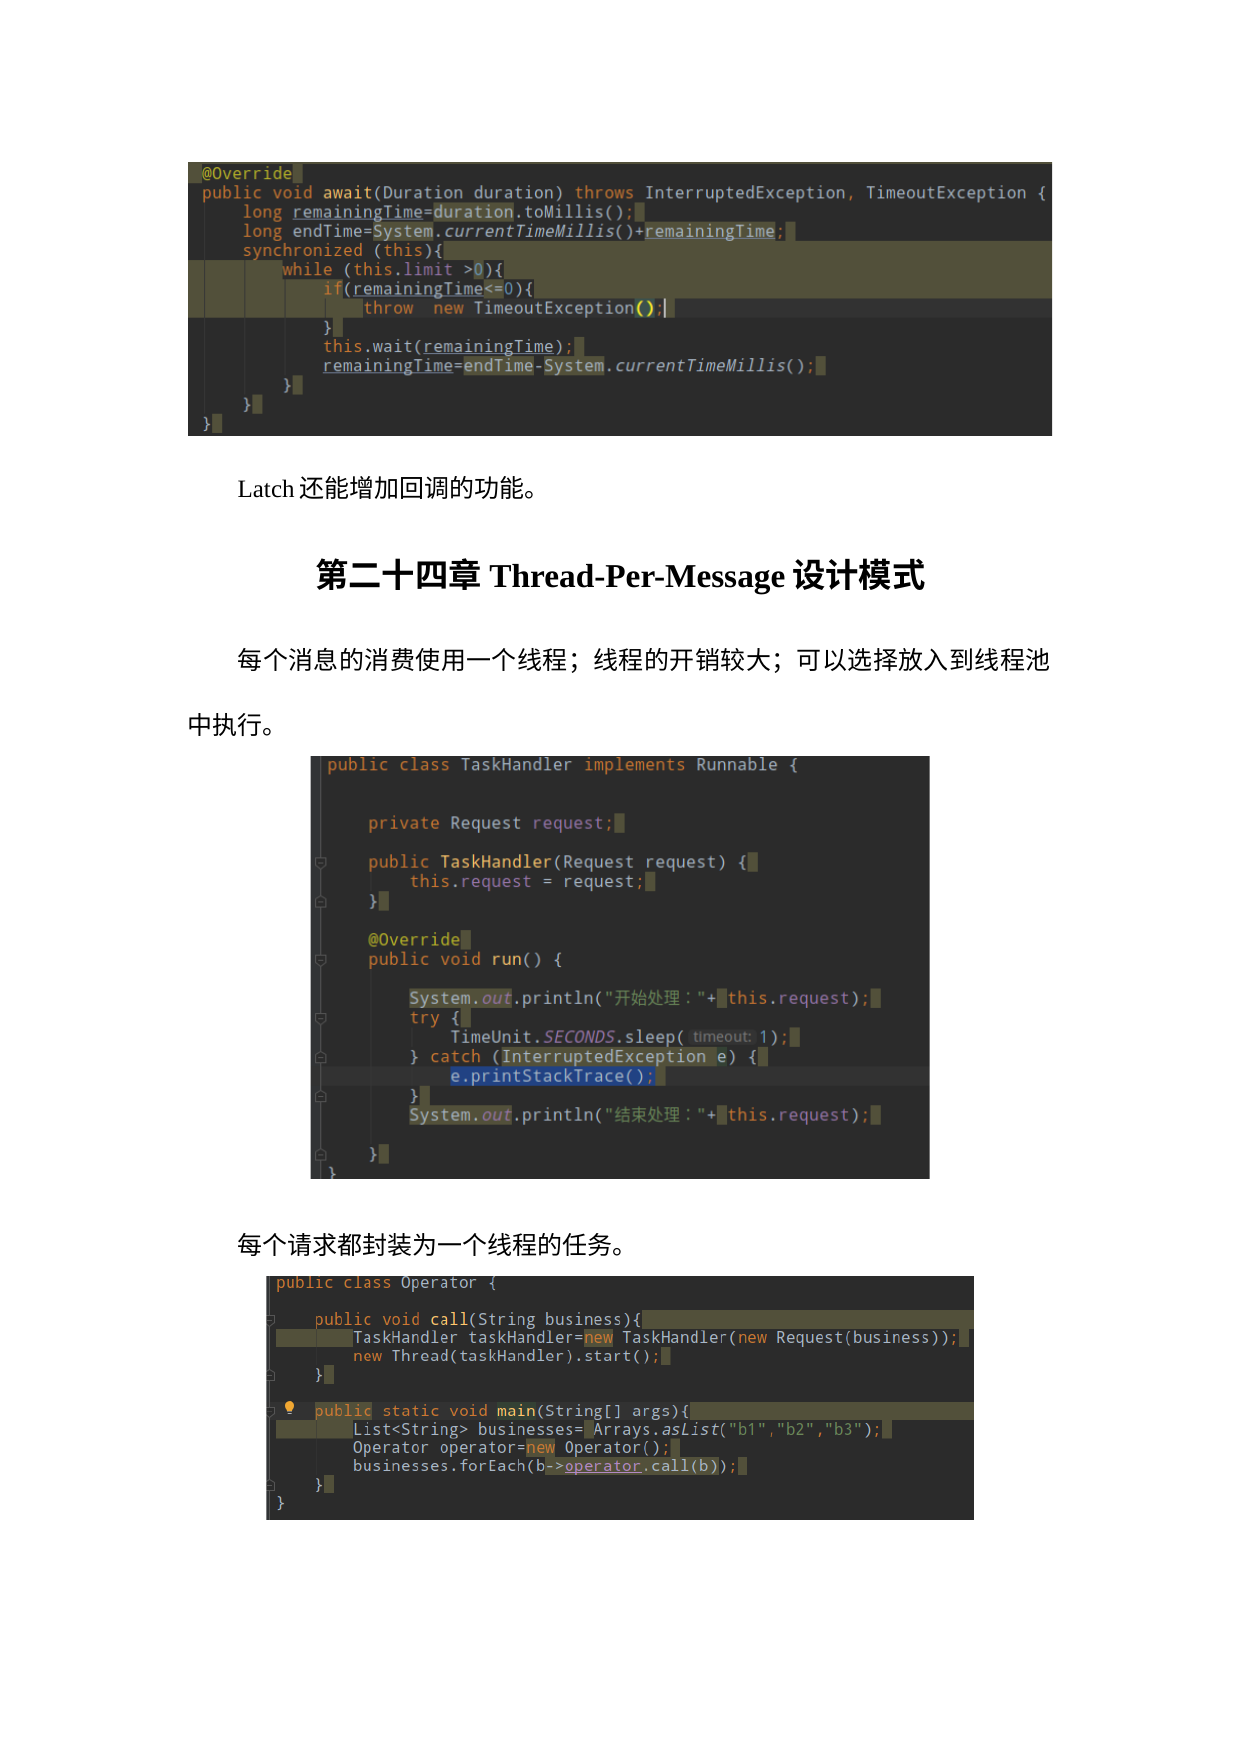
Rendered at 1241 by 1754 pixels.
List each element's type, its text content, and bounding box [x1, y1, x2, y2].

picture [188, 162, 1053, 436]
subtitle 第二十四章 Thread-Per-Message设计模式 [187, 540, 1053, 605]
picture [310, 756, 930, 1179]
text 每个请求都封装为一个线程的任务。 [187, 1211, 1053, 1276]
picture [266, 1276, 974, 1520]
text Latch还能增加回调的功能。 [187, 454, 1053, 519]
text 每个消息的消费使用一个线程；线程的开销较大；可以选择放入到线程池中执行。 [187, 626, 1053, 756]
